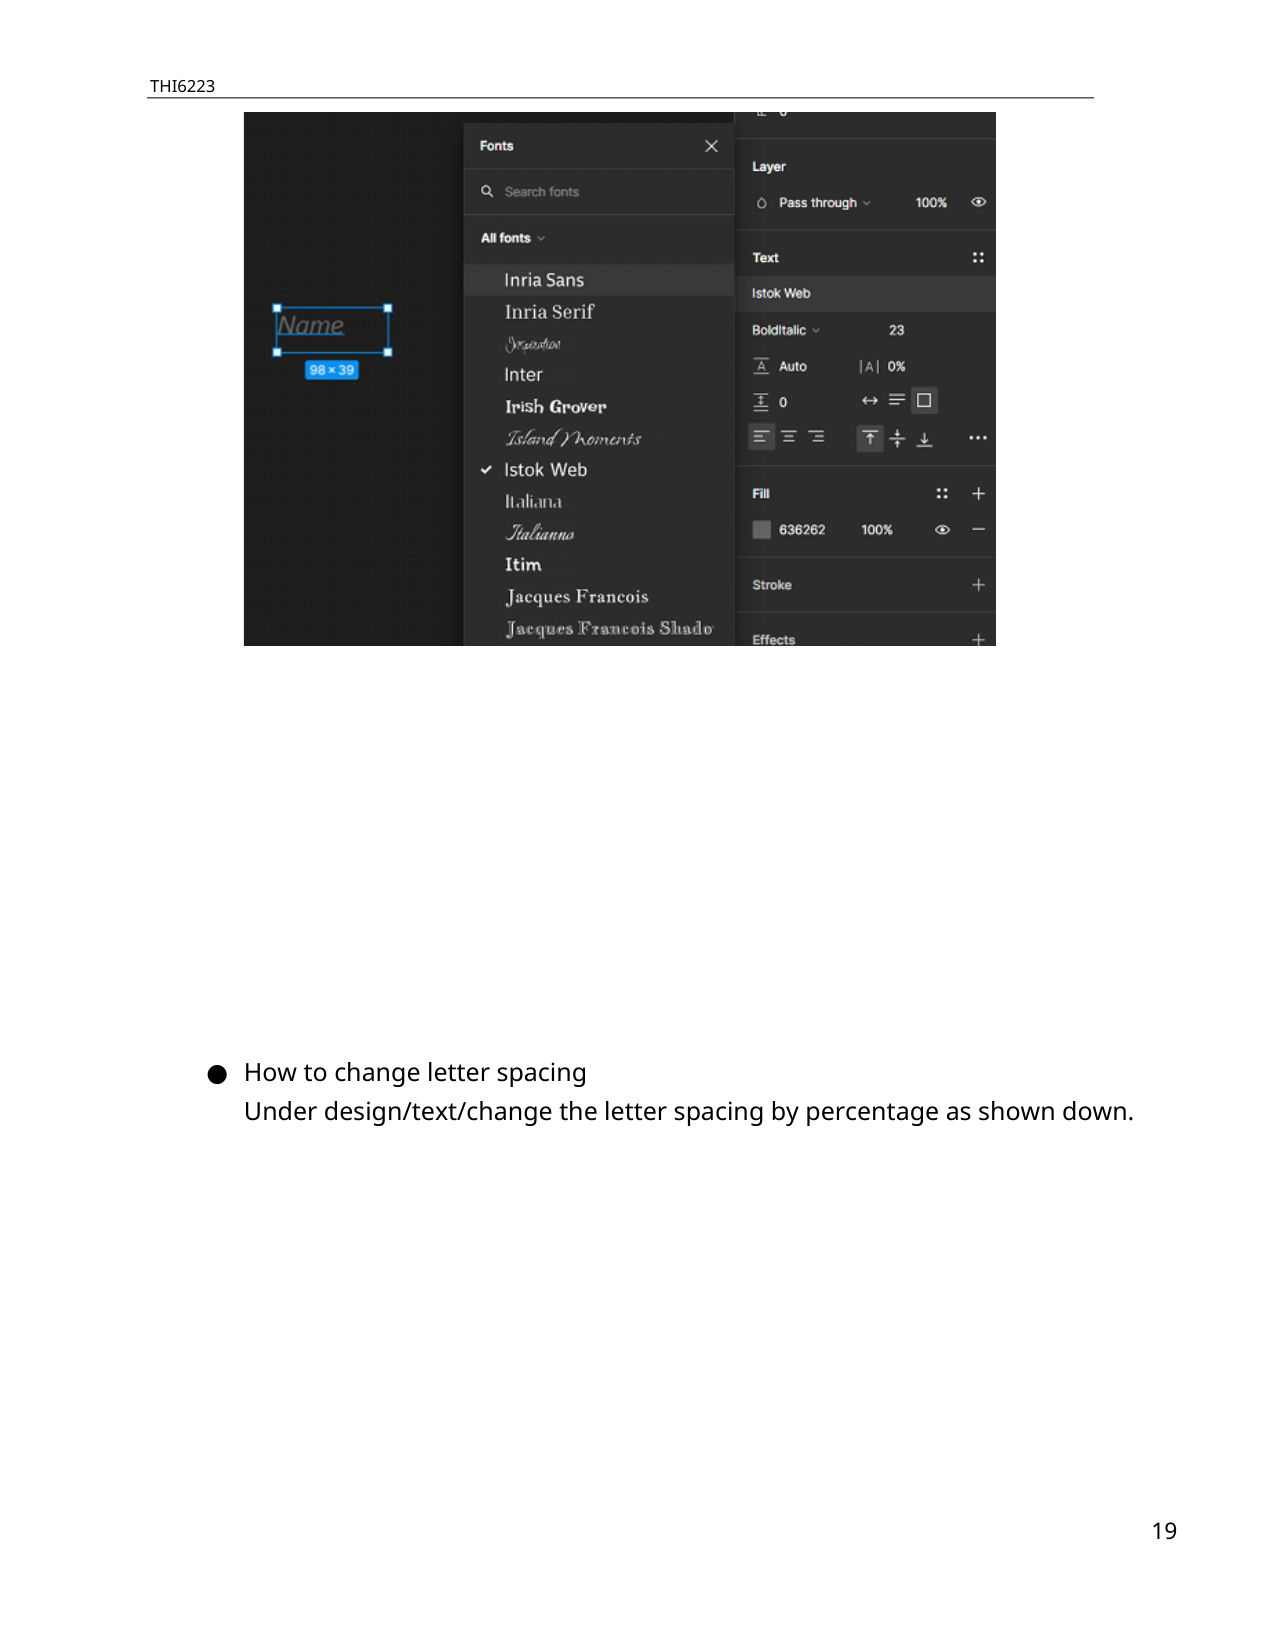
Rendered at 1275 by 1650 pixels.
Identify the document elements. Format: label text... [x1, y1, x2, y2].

text Under design/text/change the letter spacing by percentage as shown down. [244, 1093, 1177, 1128]
picture [243, 112, 996, 646]
list How to change letter spacing [206, 1054, 1177, 1088]
